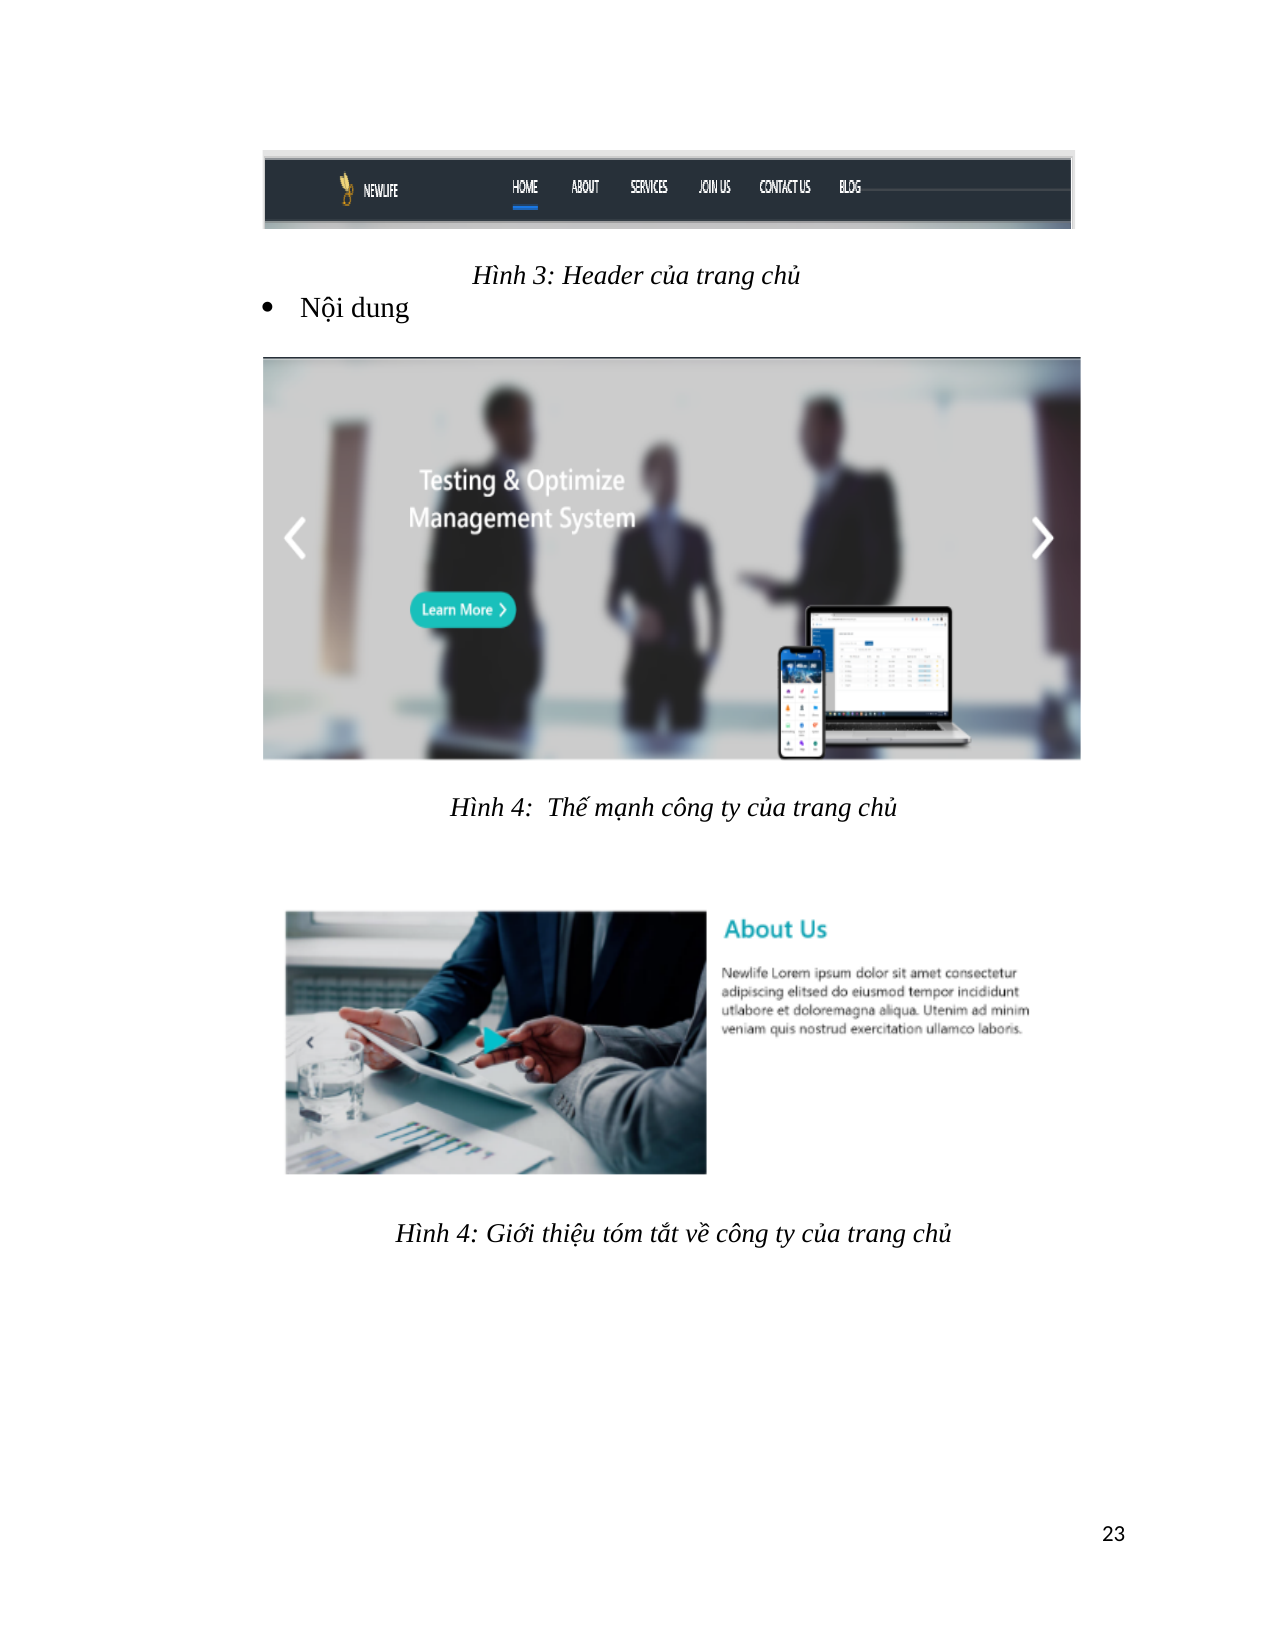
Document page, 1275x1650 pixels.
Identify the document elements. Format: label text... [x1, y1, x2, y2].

text Hình 4: Thế mạnh công ty của trang chủ [150, 791, 1125, 822]
list Nội dung [262, 290, 1125, 323]
picture [261, 890, 1087, 1198]
text Hình 4: Giới thiệu tóm tắt về công ty của trang chủ [150, 1217, 1125, 1248]
text Hình 3: Header của trang chủ [150, 259, 1125, 290]
picture [262, 150, 1075, 229]
picture [262, 357, 1083, 761]
